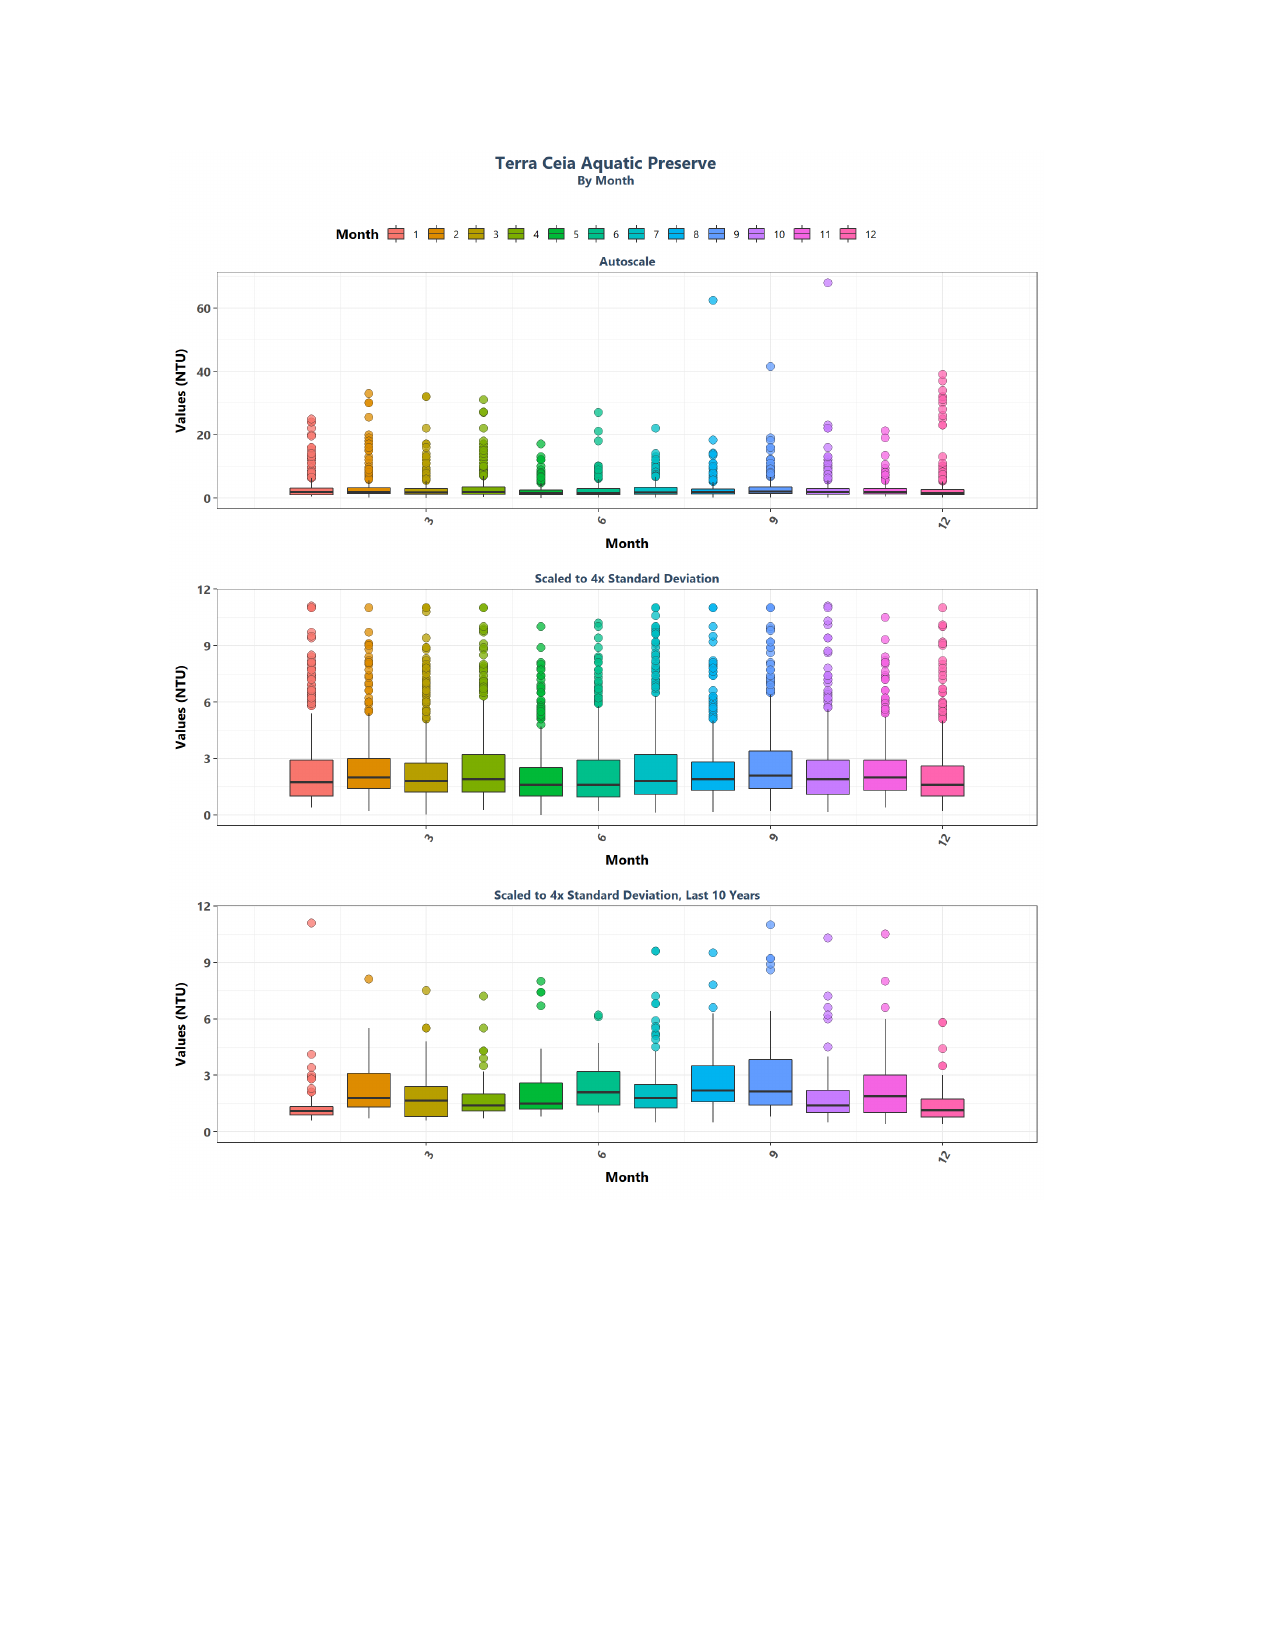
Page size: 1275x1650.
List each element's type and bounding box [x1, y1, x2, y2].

picture [168, 150, 1044, 1200]
